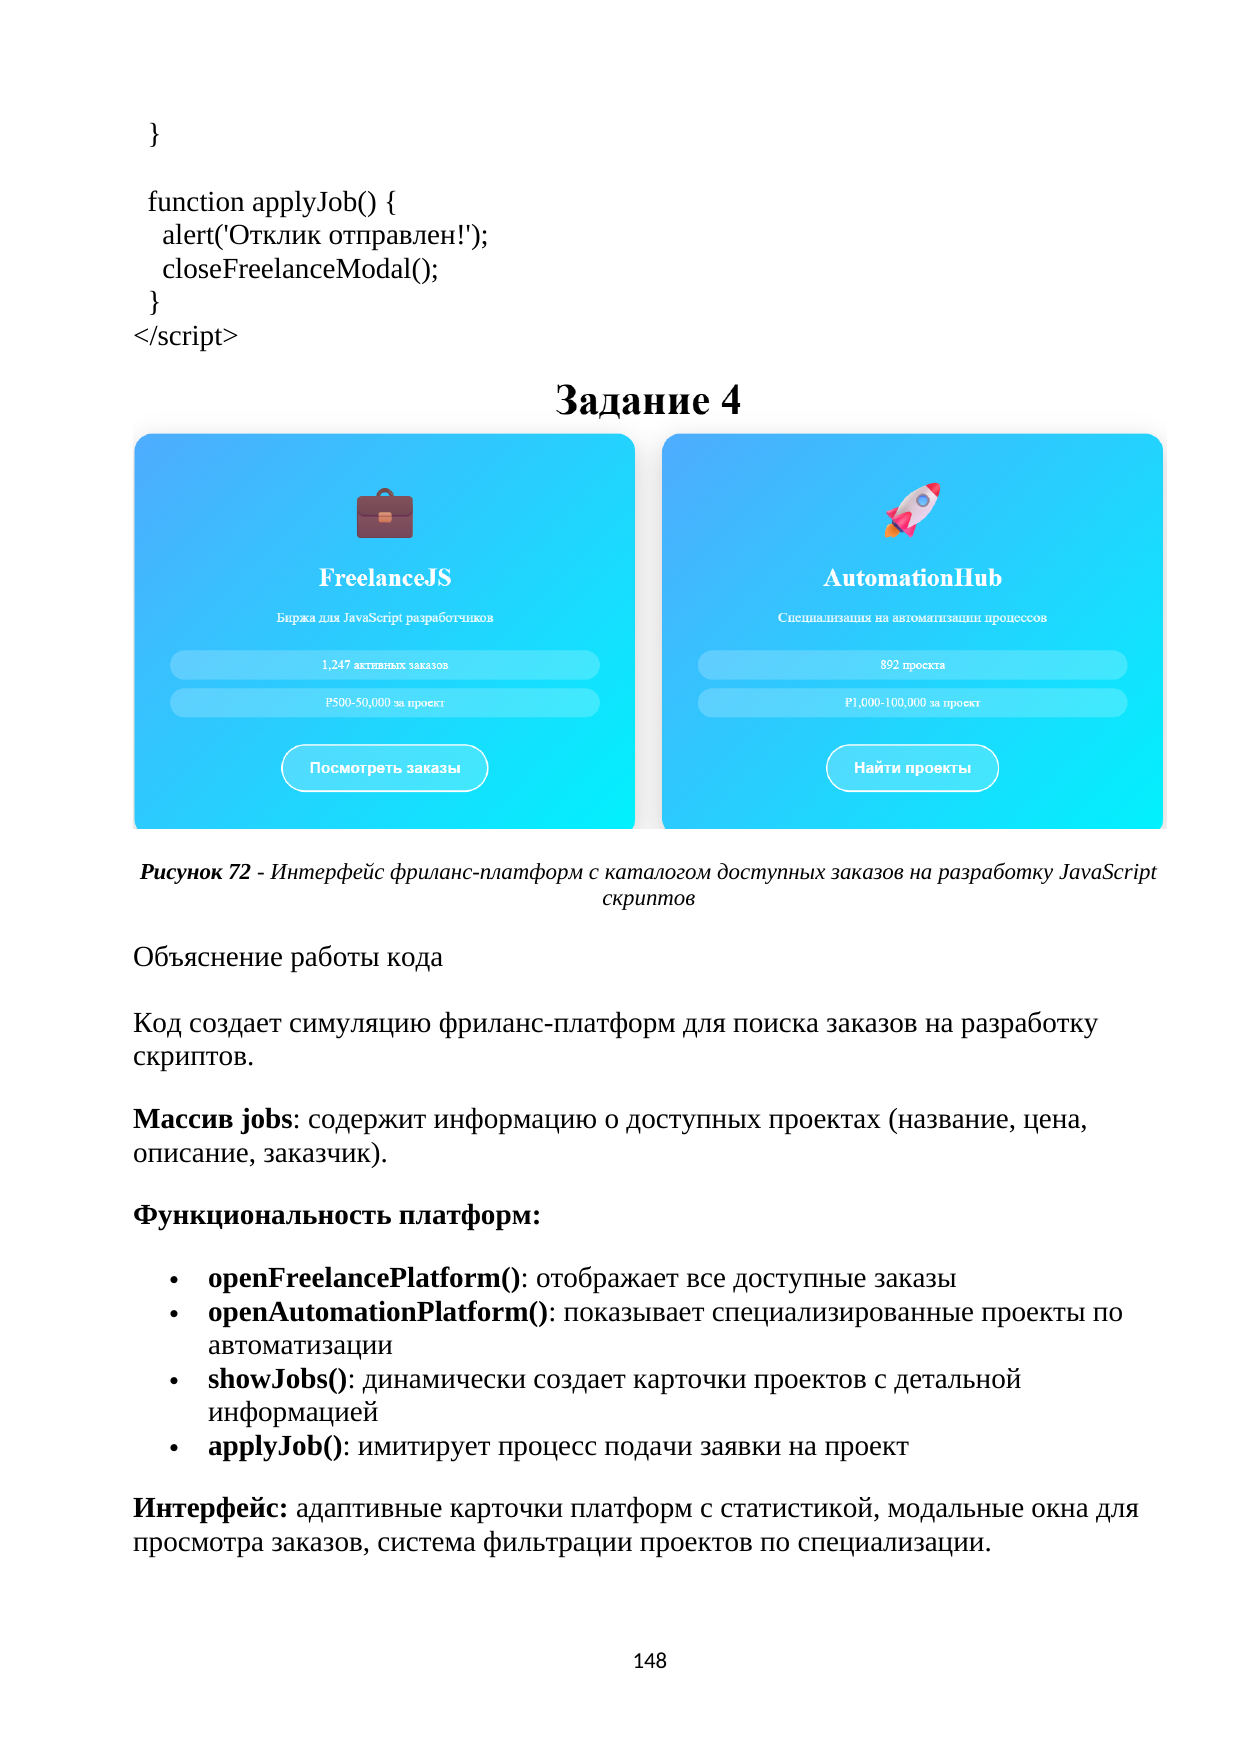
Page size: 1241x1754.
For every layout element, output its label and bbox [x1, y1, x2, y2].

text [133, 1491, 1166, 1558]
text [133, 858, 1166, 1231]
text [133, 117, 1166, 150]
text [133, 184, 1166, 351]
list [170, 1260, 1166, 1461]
picture [132, 380, 1167, 829]
